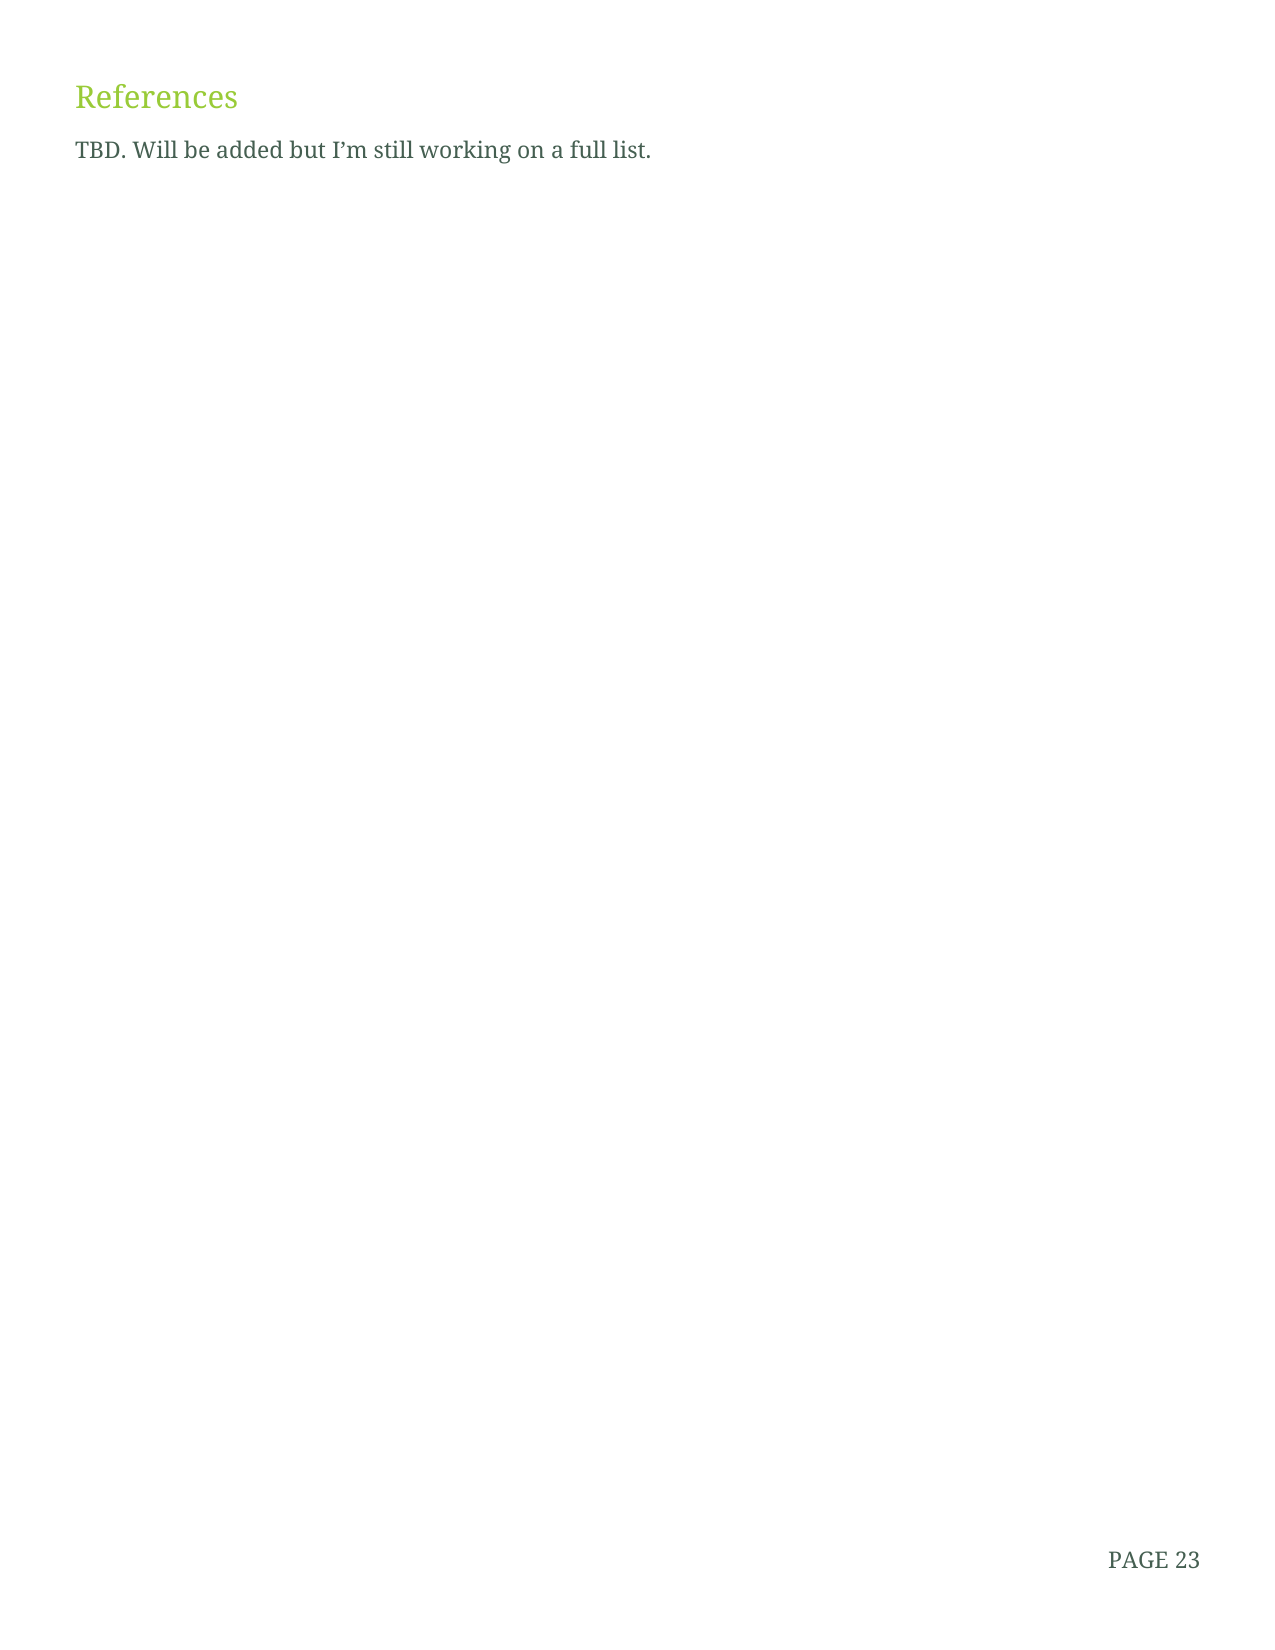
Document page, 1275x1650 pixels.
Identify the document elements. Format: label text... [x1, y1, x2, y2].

text TBD. Will be added but I’m still working on a full list. [75, 134, 1200, 166]
subtitle References [75, 75, 1200, 118]
